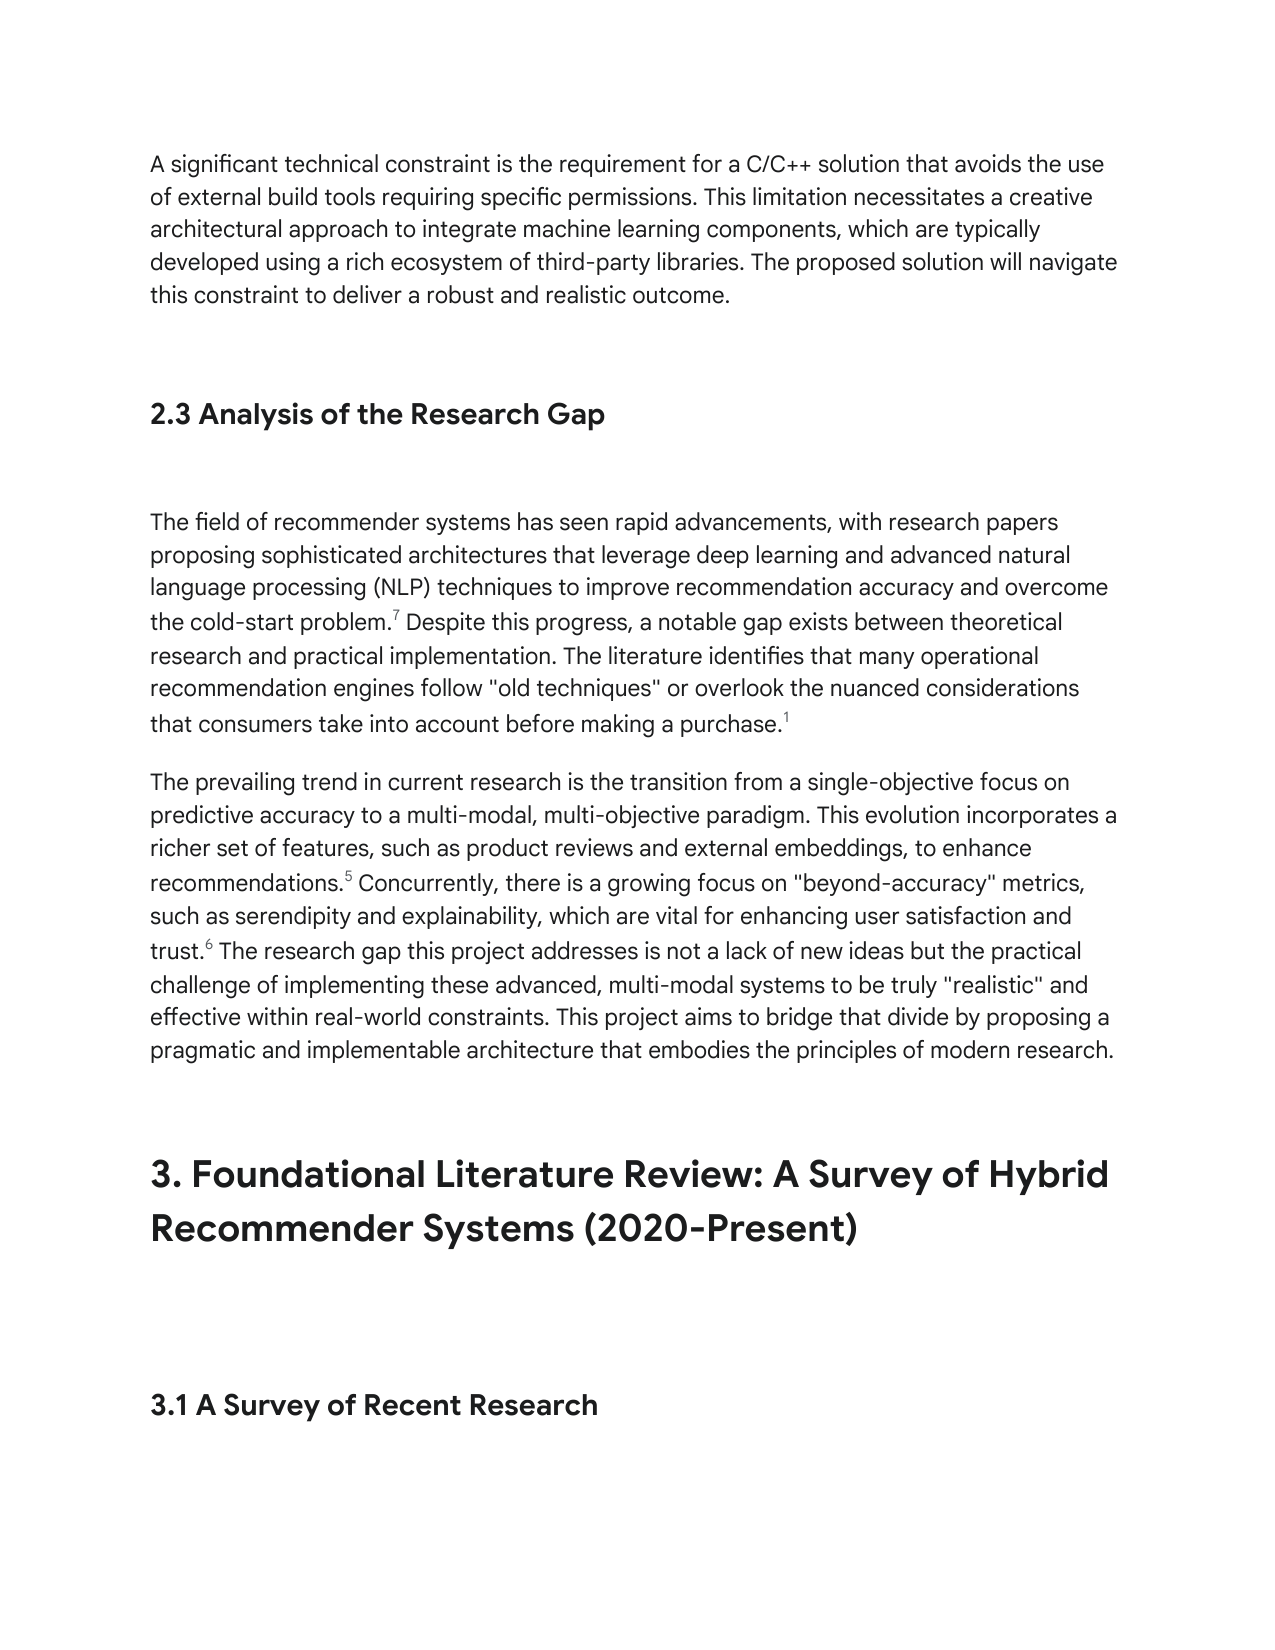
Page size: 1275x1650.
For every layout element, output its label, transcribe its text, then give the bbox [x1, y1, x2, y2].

subtitle 3.1 A Survey of Recent Research [150, 1387, 1125, 1423]
text A significant technical constraint is the requirement for a C/C++ solution that avoids the use of external build tools requiring specific permissions. This limitation necessitates a creative architectural approach to integrate machine learning components, which are typically developed using a rich ecosystem of third-party libraries. The proposed solution will navigate this constraint to deliver a robust and realistic outcome. [150, 150, 1125, 309]
subtitle 2.3 Analysis of the Research Gap [150, 396, 1125, 433]
text The field of recommender systems has seen rapid advancements, with research papers proposing sophisticated architectures that leverage deep learning and advanced natural language processing (NLP) techniques to improve recommendation accuracy and overcome the cold-start problem.7 Despite this progress, a notable gap exists between theoretical research and practical implementation. The literature identifies that many operational recommendation engines follow "old techniques" or overlook the nuanced considerations that consumers take into account before making a purchase.1 [150, 508, 1125, 739]
text The prevailing trend in current research is the transition from a single-objective focus on predictive accuracy to a multi-modal, multi-objective paradigm. This evolution incorporates a richer set of features, such as product reviews and external embeddings, to enhance recommendations.5 Concurrently, there is a growing focus on "beyond-accuracy" metrics, such as serendipity and explainability, which are vital for enhancing user satisfaction and trust.6 The research gap this project addresses is not a lack of new ideas but the practical challenge of implementing these advanced, multi-modal systems to be truly "realistic" and effective within real-world constraints. This project aims to bridge that divide by proposing a pragmatic and implementable architecture that embodies the principles of modern research. [150, 768, 1125, 1065]
subtitle 3. Foundational Literature Review: A Survey of Hybrid Recommender Systems (2020-Present) [150, 1152, 1125, 1252]
